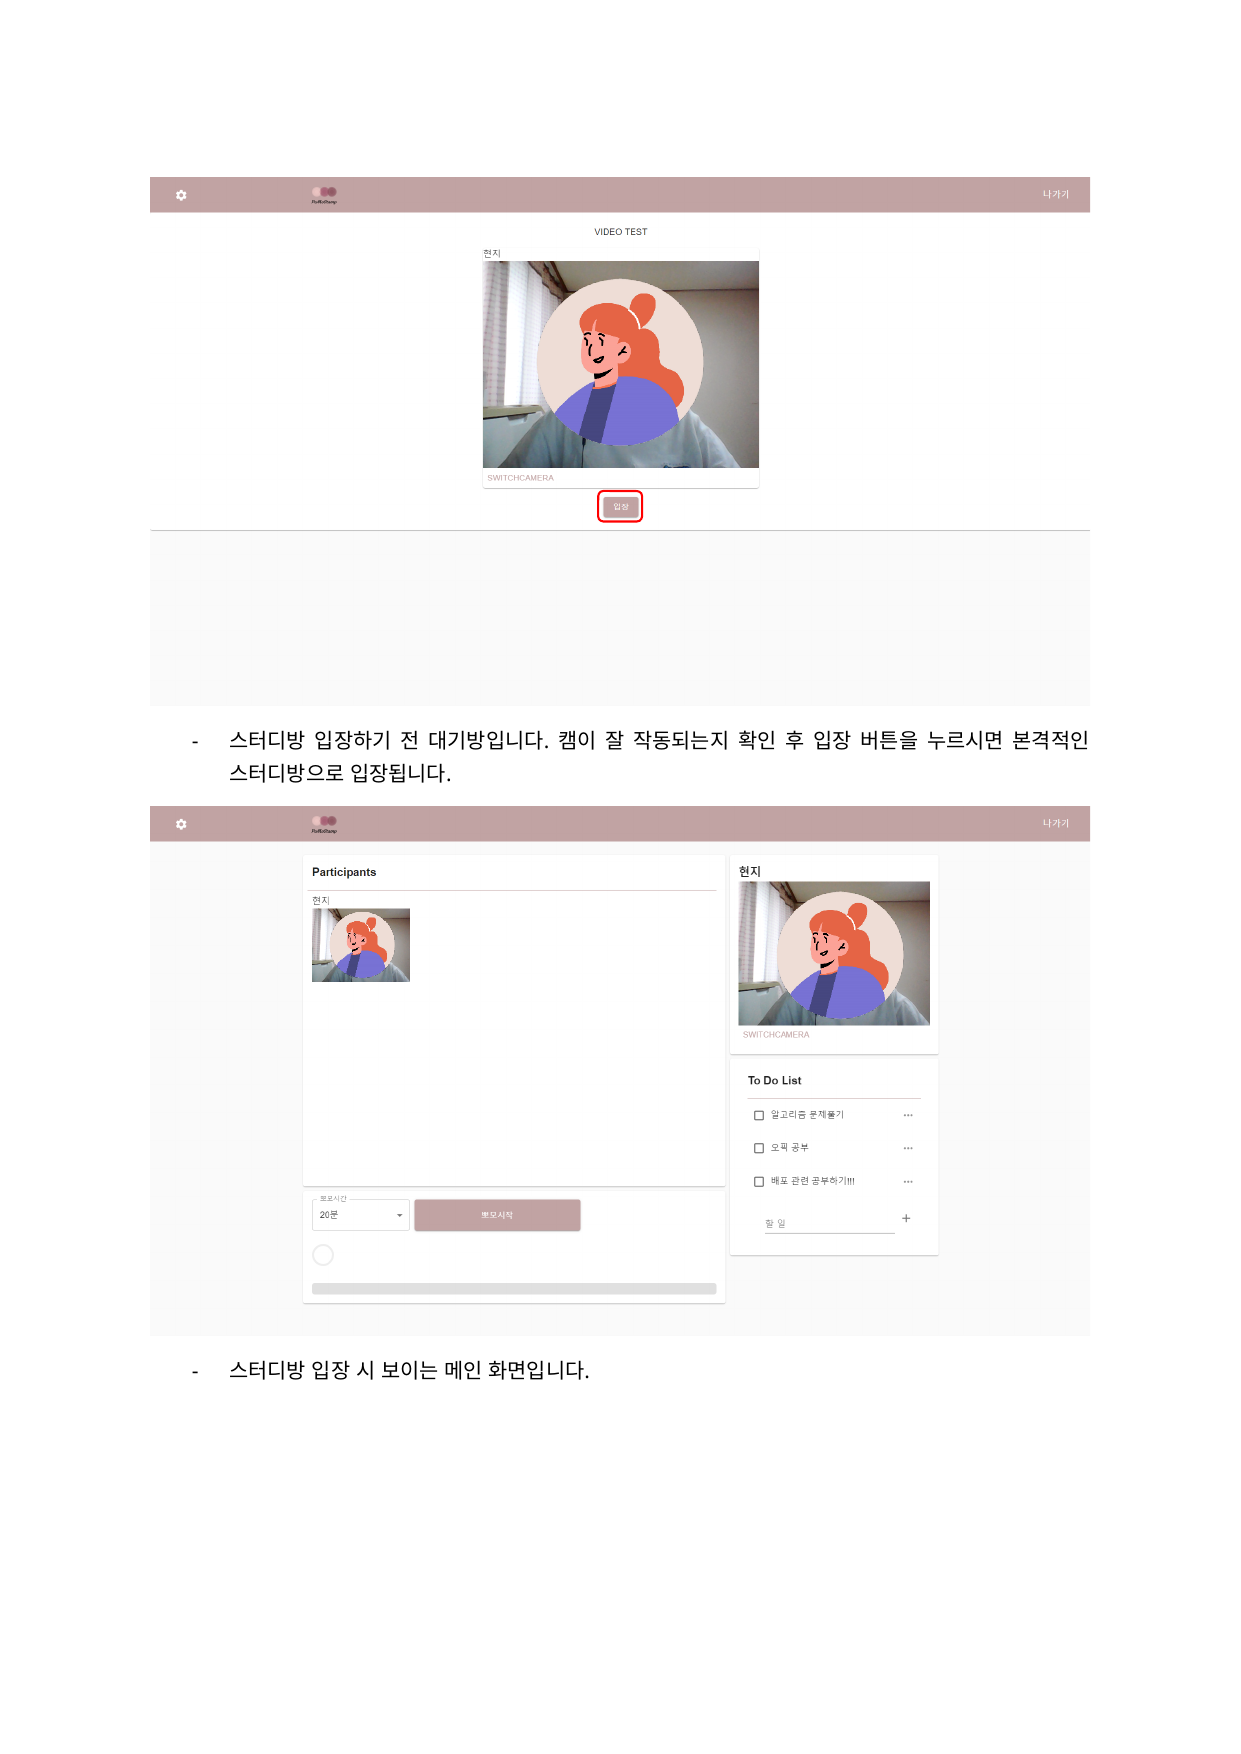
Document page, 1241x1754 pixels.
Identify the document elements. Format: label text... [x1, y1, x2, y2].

picture [150, 177, 1091, 706]
picture [150, 806, 1091, 1336]
list 스터디방 입장 시 보이는 메인 화면입니다. [192, 1354, 1090, 1384]
list 스터디방 입장하기 전 대기방입니다. 캠이 잘 작동되는지 확인 후 입장 버튼을 누르시면 본격적인 스터디방으로 입장됩니다. [192, 725, 1090, 788]
